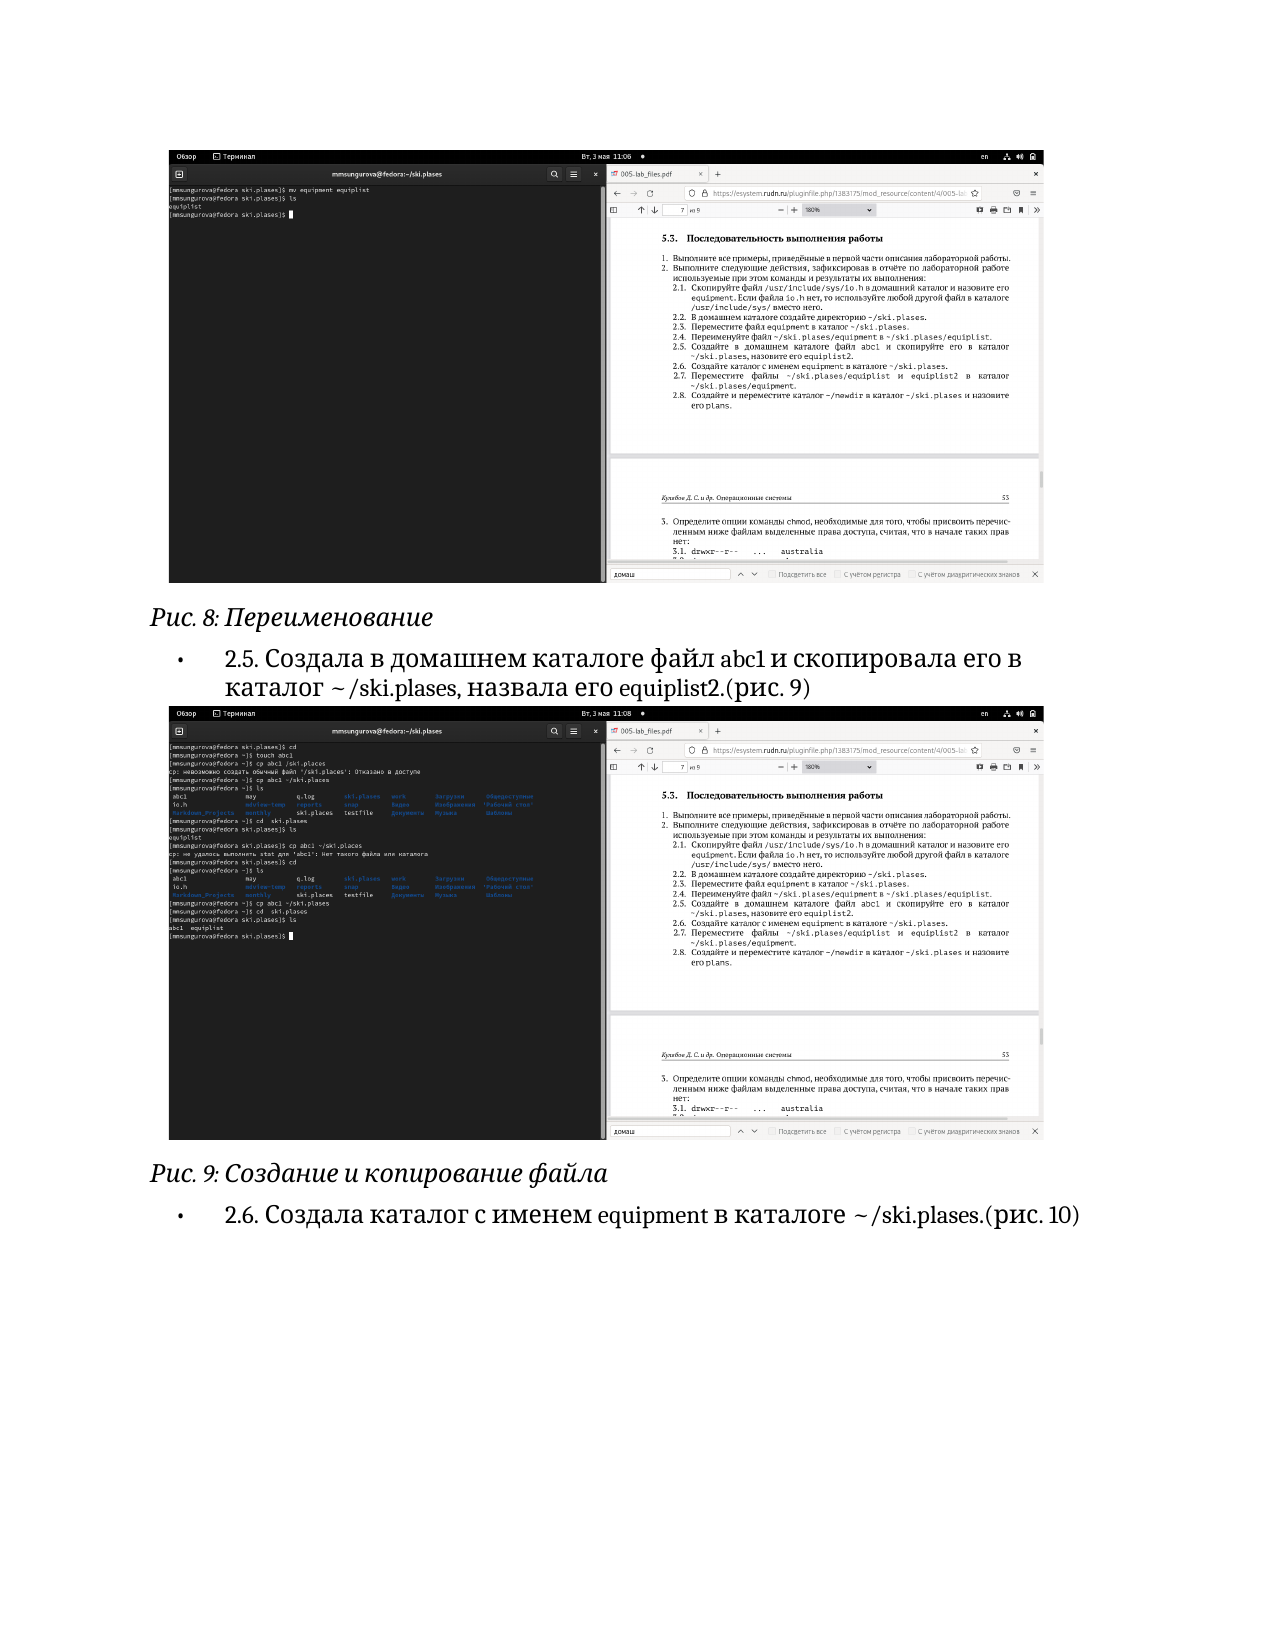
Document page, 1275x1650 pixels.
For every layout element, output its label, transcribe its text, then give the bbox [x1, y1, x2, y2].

text Рис. 8: Переименование [150, 604, 1125, 632]
picture [168, 706, 1044, 1140]
list 2.5. Создала в домашнем каталоге файл abc1 и скопировала его в каталог ~/ski.plases, назвала его equiplist2.(рис. 9) [175, 645, 1125, 702]
picture [168, 150, 1044, 583]
list 2.6. Создала каталог с именем equipment в каталоге ~/ski.plases.(рис. 10) [175, 1201, 1125, 1230]
text Рис. 9: Создание и копирование файла [150, 1160, 1125, 1189]
